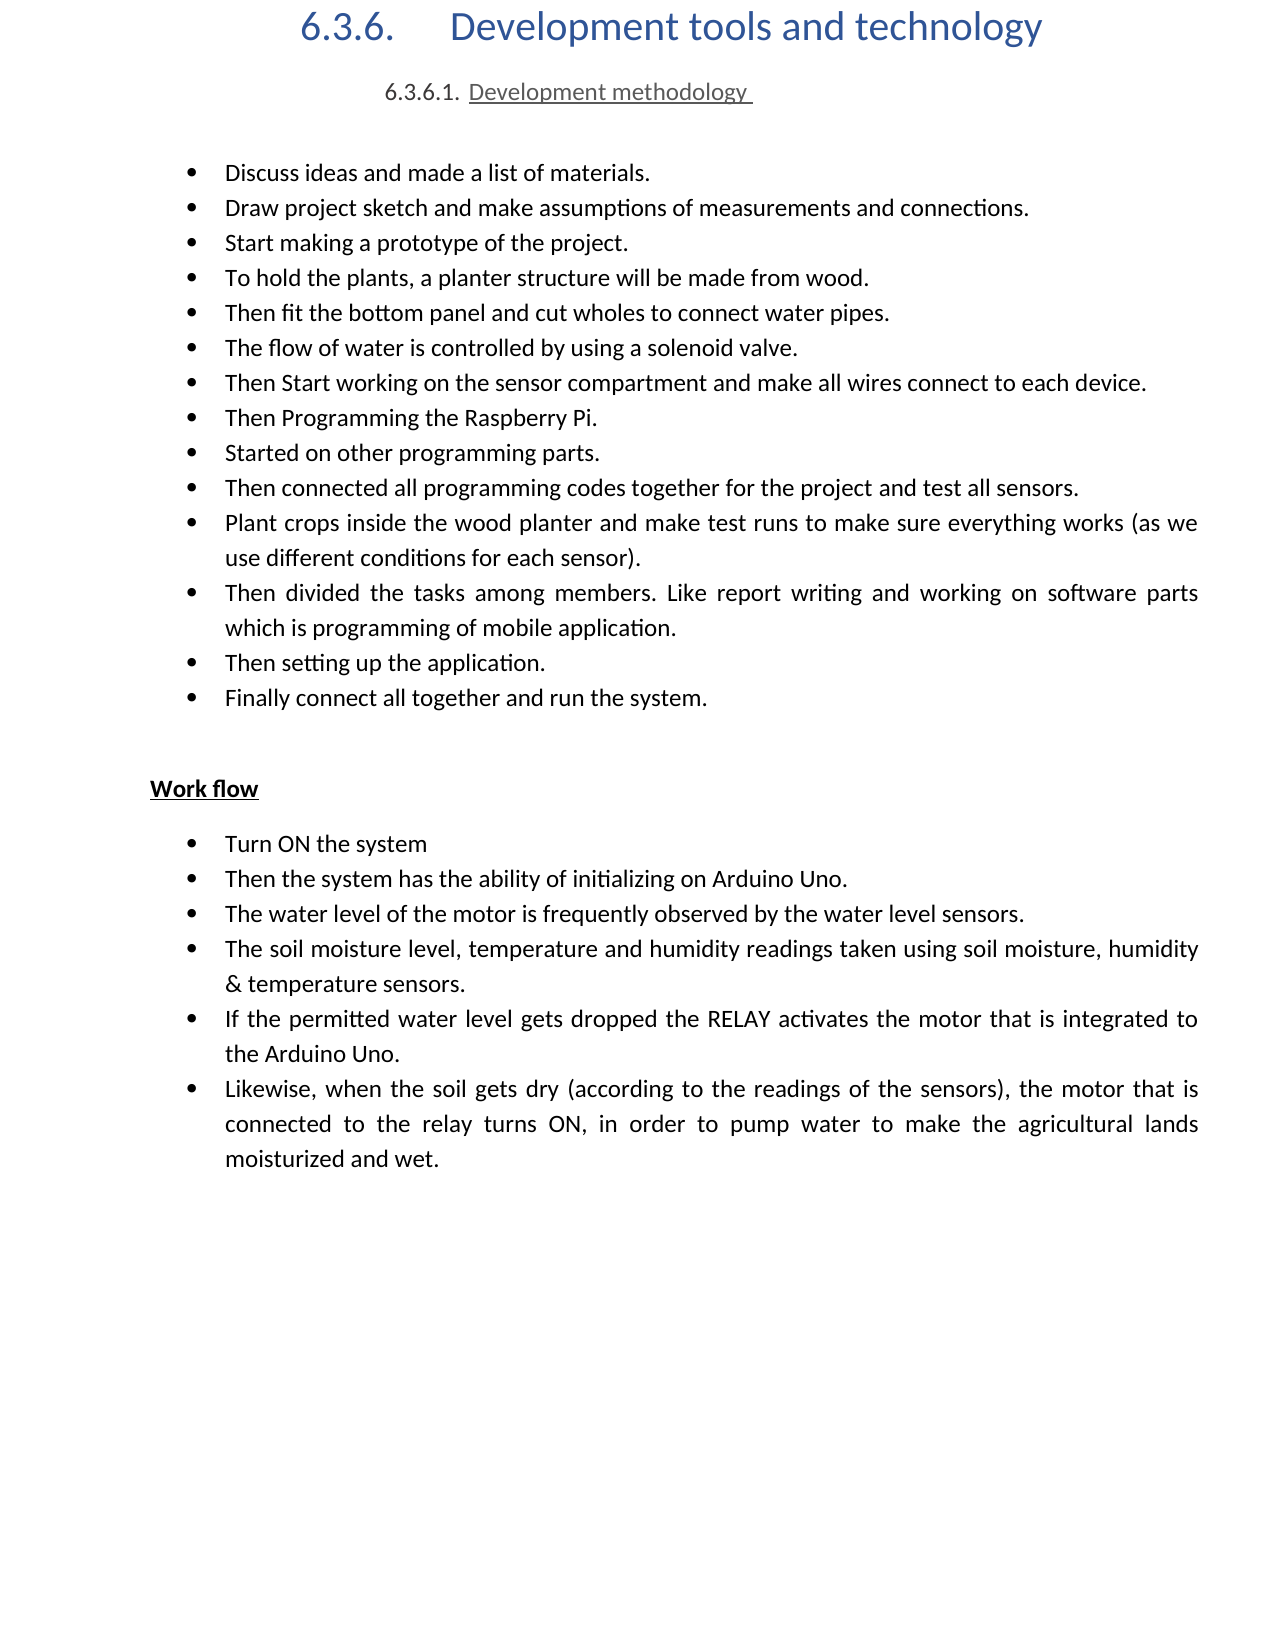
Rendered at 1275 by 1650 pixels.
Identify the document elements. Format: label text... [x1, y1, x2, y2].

list Draw project sketch and make assumptions of measurements and connections. [187, 192, 1200, 222]
list Development tools and technology [300, 0, 1200, 51]
list If the permitted water level gets dropped the RELAY activates the motor that is integrated to the Arduino Uno. [187, 1004, 1200, 1069]
list Then Start working on the sensor compartment and make all wires connect to each device. [187, 367, 1200, 397]
text Work flow [150, 773, 1200, 803]
list Likewise, when the soil gets dry (according to the readings of the sensors), the motor that is connected to the relay turns ON, in order to pump water to make the agricultural lands moisturized and wet. [187, 1074, 1200, 1174]
list To hold the plants, a planter structure will be made from wood. [187, 262, 1200, 292]
list Finally connect all together and run the system. [187, 682, 1200, 712]
list The water level of the motor is frequently observed by the water level sensors. [187, 899, 1200, 929]
list Then divided the tasks among members. Like report writing and working on software parts which is programming of mobile application. [187, 577, 1200, 642]
list Discuss ideas and made a list of materials. [187, 157, 1200, 187]
list Development methodology [384, 76, 1200, 107]
list Then the system has the ability of initializing on Arduino Uno. [187, 864, 1200, 894]
list The soil moisture level, temperature and humidity readings taken using soil moisture, humidity & temperature sensors. [187, 934, 1200, 999]
list Then fit the bottom panel and cut wholes to connect water pipes. [187, 297, 1200, 327]
list Then connected all programming codes together for the project and test all sensors. [187, 472, 1200, 502]
list Then Programming the Raspberry Pi. [187, 402, 1200, 432]
list Plant crops inside the wood planter and make test runs to make sure everything works (as we use different conditions for each sensor). [187, 507, 1200, 572]
list The flow of water is controlled by using a solenoid valve. [187, 332, 1200, 362]
list Turn ON the system [187, 829, 1200, 859]
list Started on other programming parts. [187, 437, 1200, 467]
list Then setting up the application. [187, 647, 1200, 677]
list Start making a prototype of the project. [187, 227, 1200, 257]
